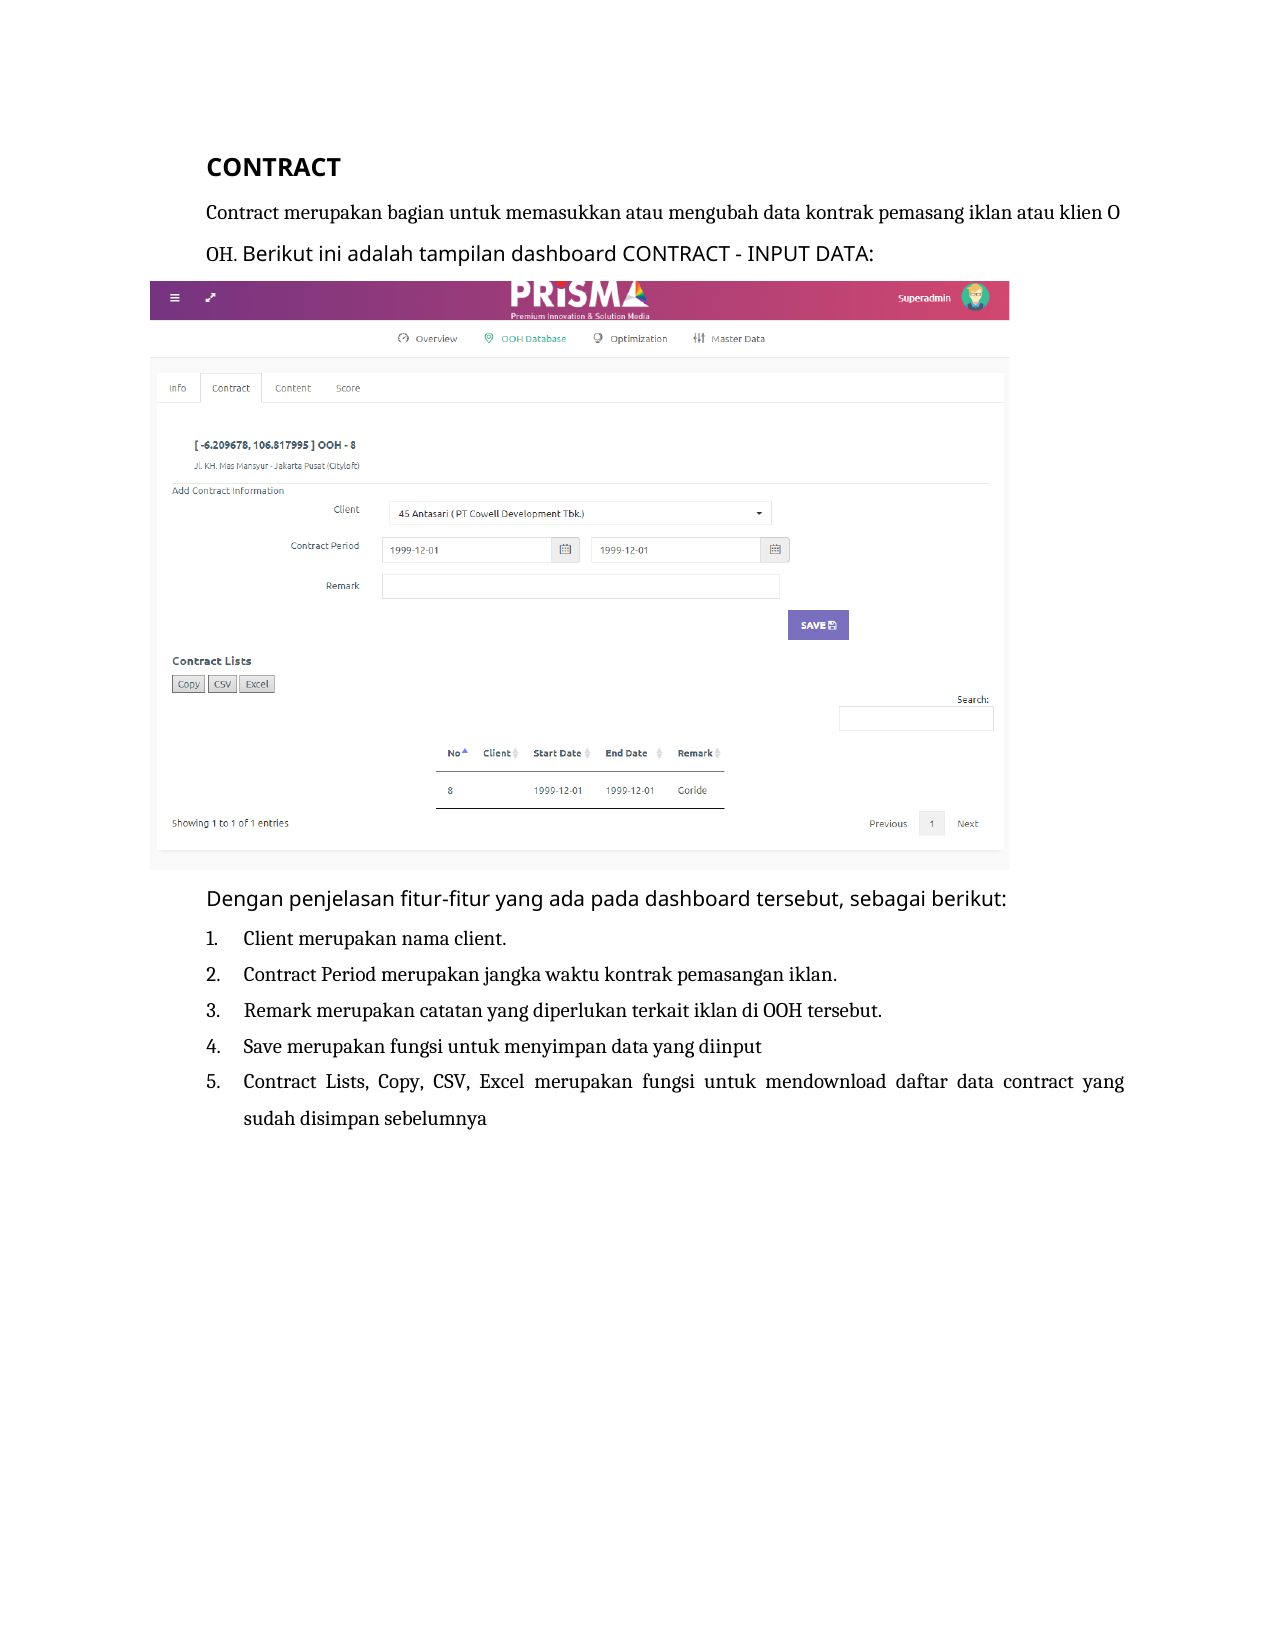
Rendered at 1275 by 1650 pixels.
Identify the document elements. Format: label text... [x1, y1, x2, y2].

list Save merupakan fungsi untuk menyimpan data yang diinput [206, 1034, 1125, 1058]
subtitle CONTRACT [162, 150, 1125, 184]
list Client merupakan nama client. [206, 926, 1125, 950]
text Contract merupakan bagian untuk memasukkan atau mengubah data kontrak pemasang iklan atau klien OOH. Berikut ini adalah tampilan dashboard CONTRACT - INPUT DATA: [206, 201, 1125, 268]
list Contract Period merupakan jangka waktu kontrak pemasangan iklan. [206, 962, 1125, 986]
text Dengan penjelasan fitur-fitur yang ada pada dashboard tersebut, sebagai berikut: [206, 884, 1125, 912]
list Remark merupakan catatan yang diperlukan terkait iklan di OOH tersebut. [206, 998, 1125, 1022]
picture [150, 281, 1010, 870]
list Contract Lists, Copy, CSV, Excel merupakan fungsi untuk mendownload daftar data contract yang sudah disimpan sebelumnya [206, 1070, 1125, 1130]
